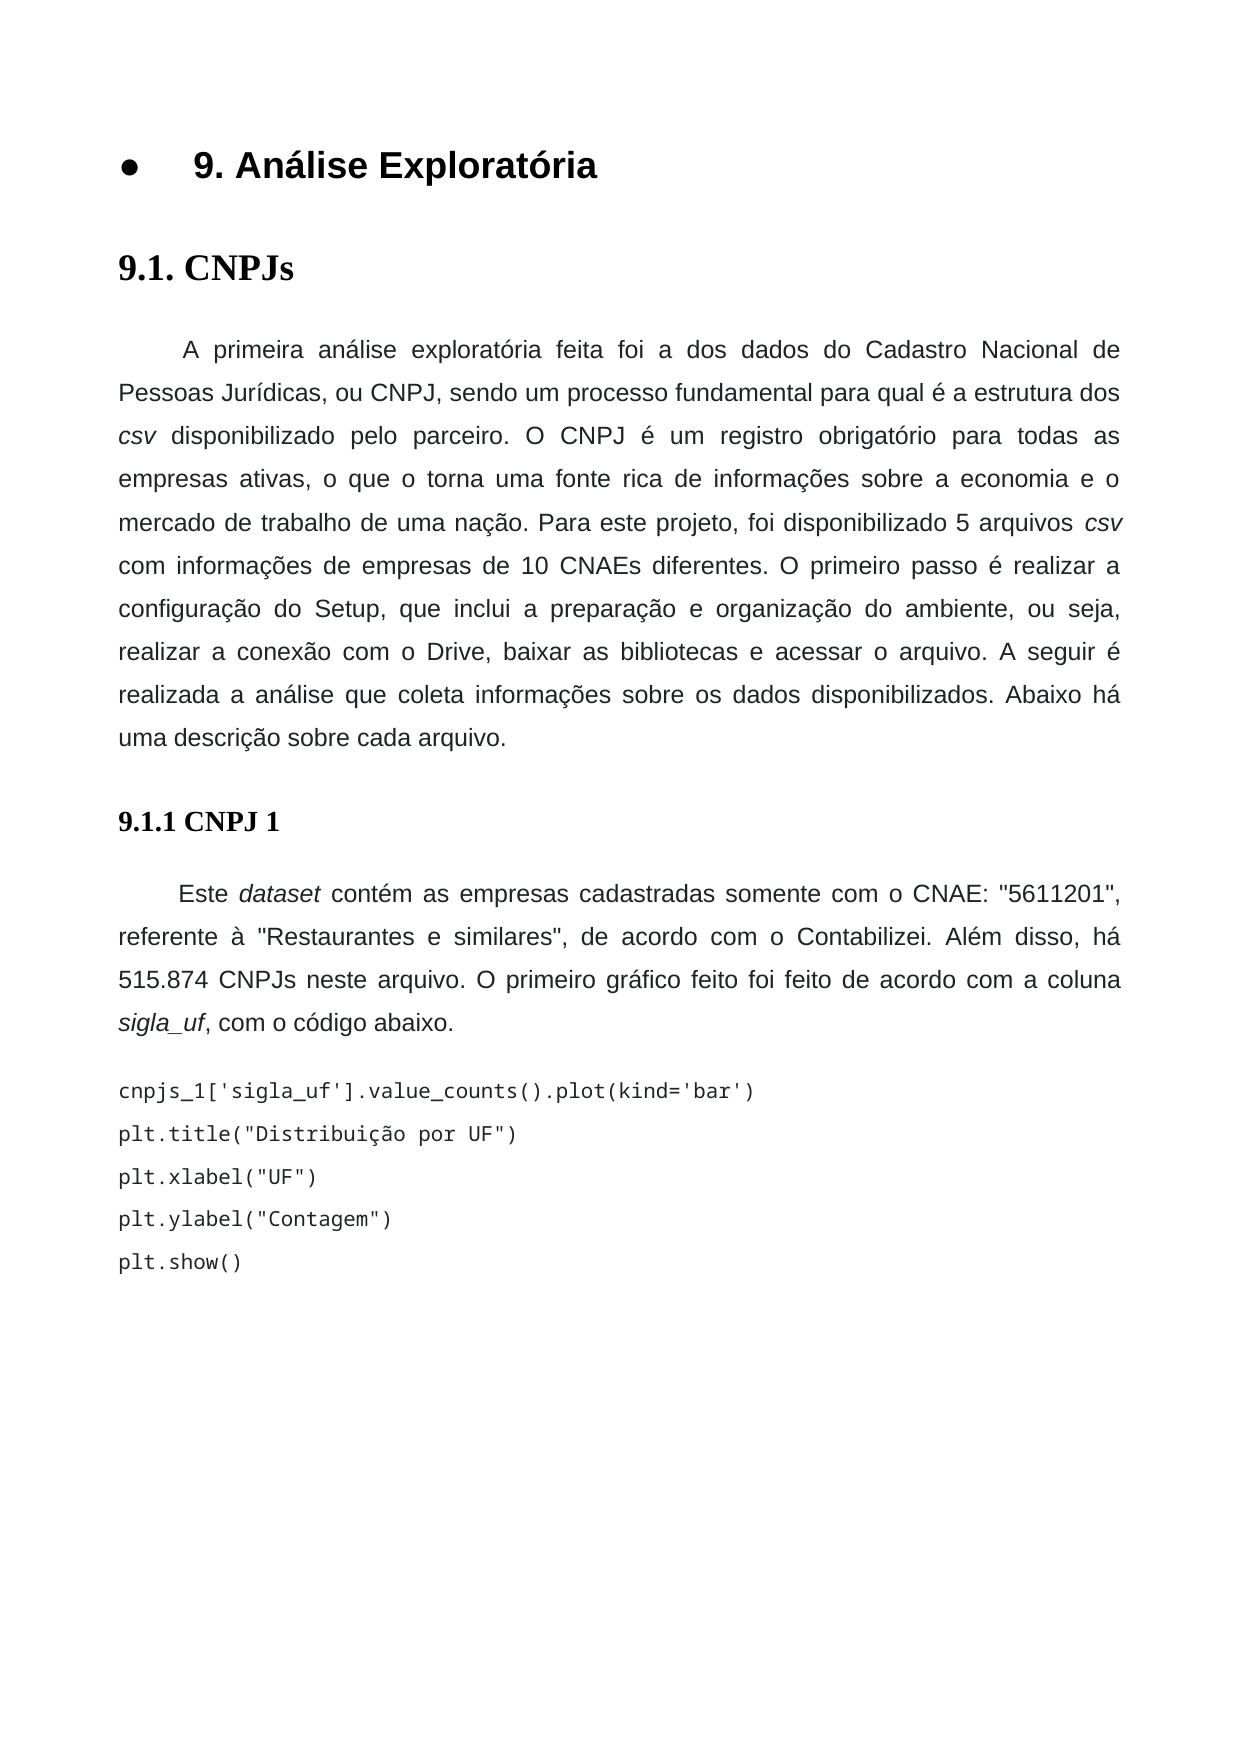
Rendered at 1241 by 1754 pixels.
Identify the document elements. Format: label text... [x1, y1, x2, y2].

text plt.xlabel("UF") [118, 1162, 1122, 1190]
subtitle 9.1.1 CNPJ 1 [118, 804, 1122, 837]
text A primeira análise exploratória feita foi a dos dados do Cadastro Nacional de Pessoas Jurídicas, ou CNPJ, sendo um processo fundamental para qual é a estrutura dos csv disponibilizado pelo parceiro. O CNPJ é um registro obrigatório para todas as empresas ativas, o que o torna uma fonte rica de informações sobre a economia e o mercado de trabalho de uma nação. Para este projeto, foi disponibilizado 5 arquivos csv com informações de empresas de 10 CNAEs diferentes. O primeiro passo é realizar a configuração do Setup, que inclui a preparação e organização do ambiente, ou seja, realizar a conexão com o Drive, baixar as bibliotecas e acessar o arquivo. A seguir é realizada a análise que coleta informações sobre os dados disponibilizados. Abaixo há uma descrição sobre cada arquivo. [118, 335, 1122, 752]
subtitle 9. Análise Exploratória [118, 143, 1122, 186]
subtitle 9.1. CNPJs [118, 245, 1122, 288]
text plt.show() [118, 1247, 1122, 1275]
text Este dataset contém as empresas cadastradas somente com o CNAE: "5611201", referente à "Restaurantes e similares", de acordo com o Contabilizei. Além disso, há 515.874 CNPJs neste arquivo. O primeiro gráfico feito foi feito de acordo com a coluna sigla_uf, com o código abaixo. [118, 879, 1122, 1037]
text plt.title("Distribuição por UF") [118, 1119, 1122, 1148]
text plt.ylabel("Contagem") [118, 1204, 1122, 1233]
text cnpjs_1['sigla_uf'].value_counts().plot(kind='bar') [118, 1077, 1122, 1105]
